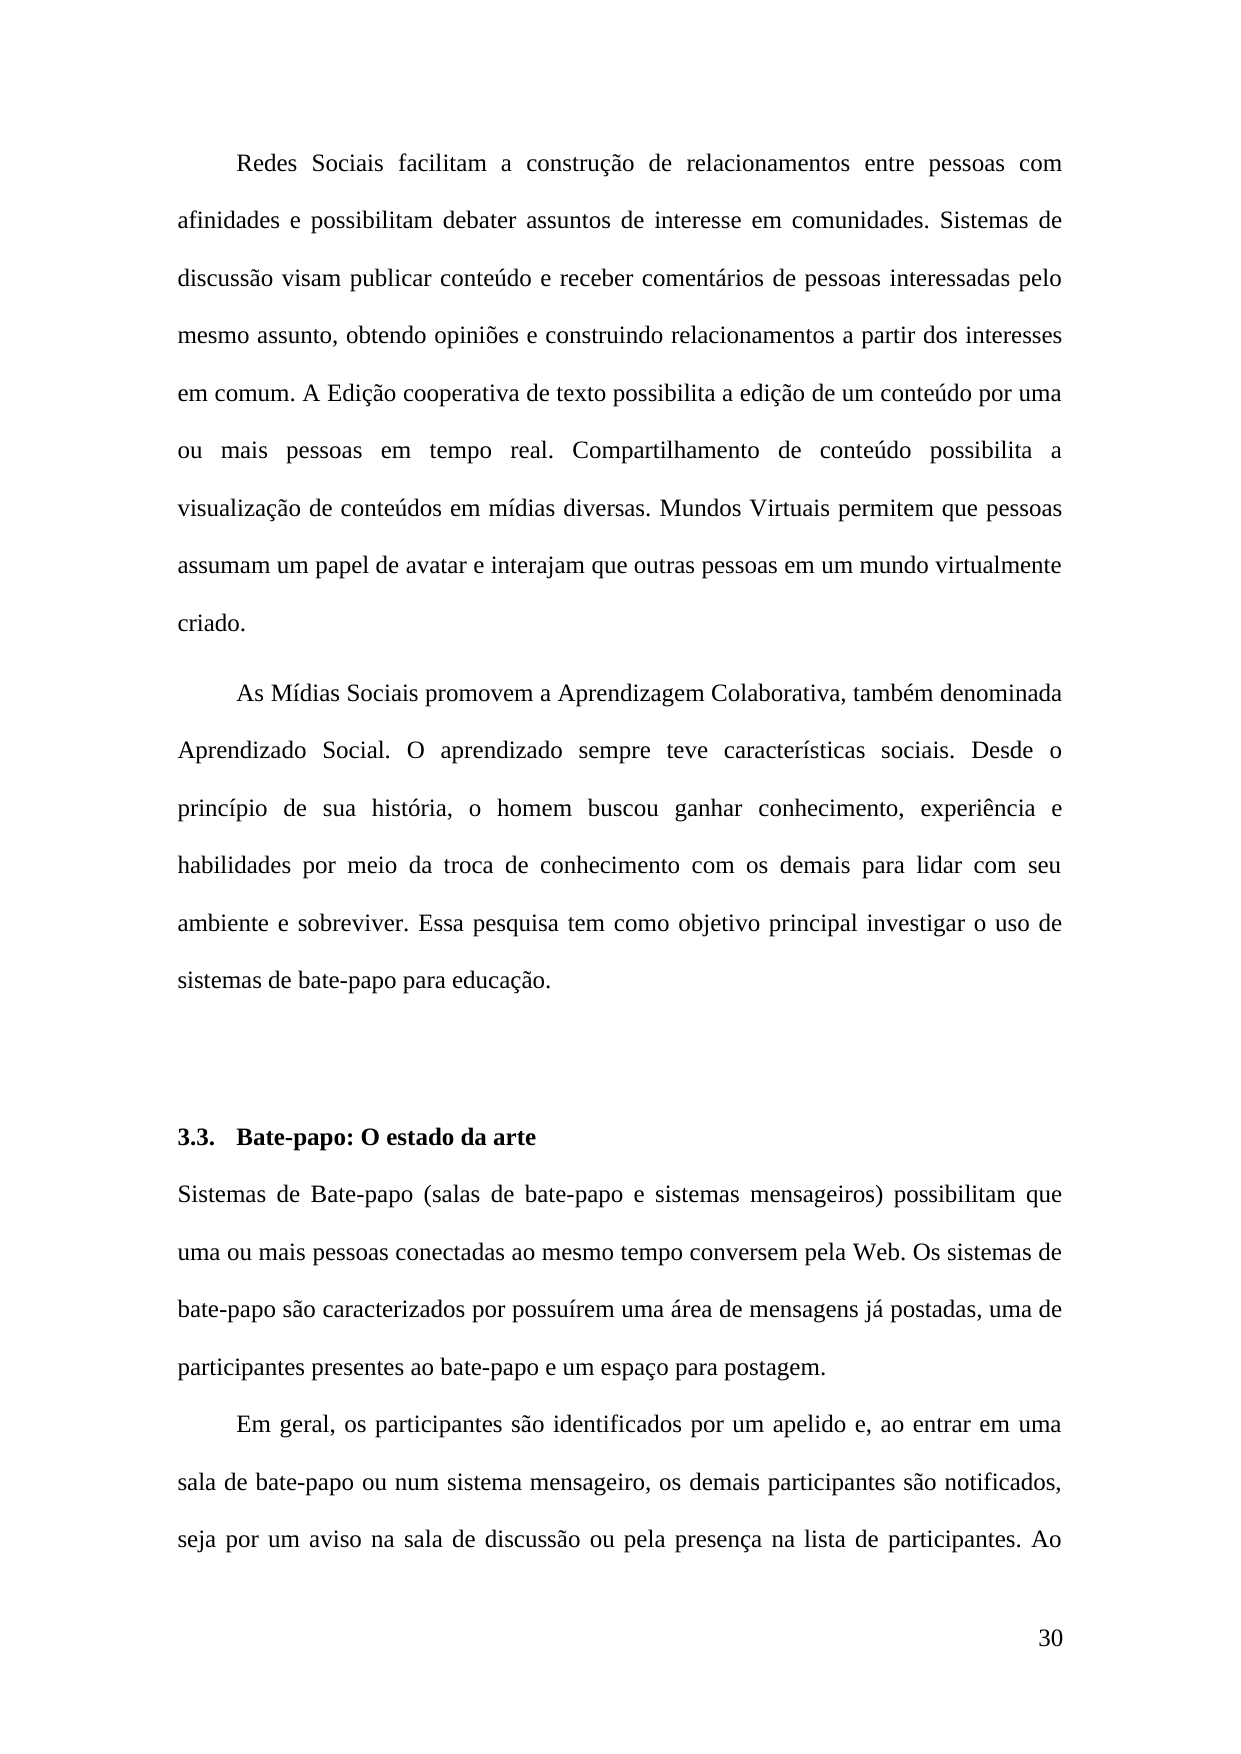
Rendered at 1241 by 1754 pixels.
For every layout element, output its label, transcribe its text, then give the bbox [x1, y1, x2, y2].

text As Mídias Sociais promovem a Aprendizagem Colaborativa, também denominada Aprendizado Social. O aprendizado sempre teve características sociais. Desde o princípio de sua história, o homem buscou ganhar conhecimento, experiência e habilidades por meio da troca de conhecimento com os demais para lidar com seu ambiente e sobreviver. Essa pesquisa tem como objetivo principal investigar o uso de sistemas de bate-papo para educação. [177, 678, 1063, 994]
subtitle Bate-papo: O estado da arte [177, 1122, 1063, 1151]
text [177, 1409, 1063, 1553]
text Sistemas de Bate-papo (salas de bate-papo e sistemas mensageiros) possibilitam que uma ou mais pessoas conectadas ao mesmo tempo conversem pela Web. Os sistemas de bate-papo são caracterizados por possuírem uma área de mensagens já postadas, uma de participantes presentes ao bate-papo e um espaço para postagem. [177, 1179, 1063, 1381]
text Redes Sociais facilitam a construção de relacionamentos entre pessoas com afinidades e possibilitam debater assuntos de interesse em comunidades. Sistemas de discussão visam publicar conteúdo e receber comentários de pessoas interessadas pelo mesmo assunto, obtendo opiniões e construindo relacionamentos a partir dos interesses em comum. A Edição cooperativa de texto possibilita a edição de um conteúdo por uma ou mais pessoas em tempo real. Compartilhamento de conteúdo possibilita a visualização de conteúdos em mídias diversas. Mundos Virtuais permitem que pessoas assumam um papel de avatar e interajam que outras pessoas em um mundo virtualmente criado. [177, 148, 1063, 636]
